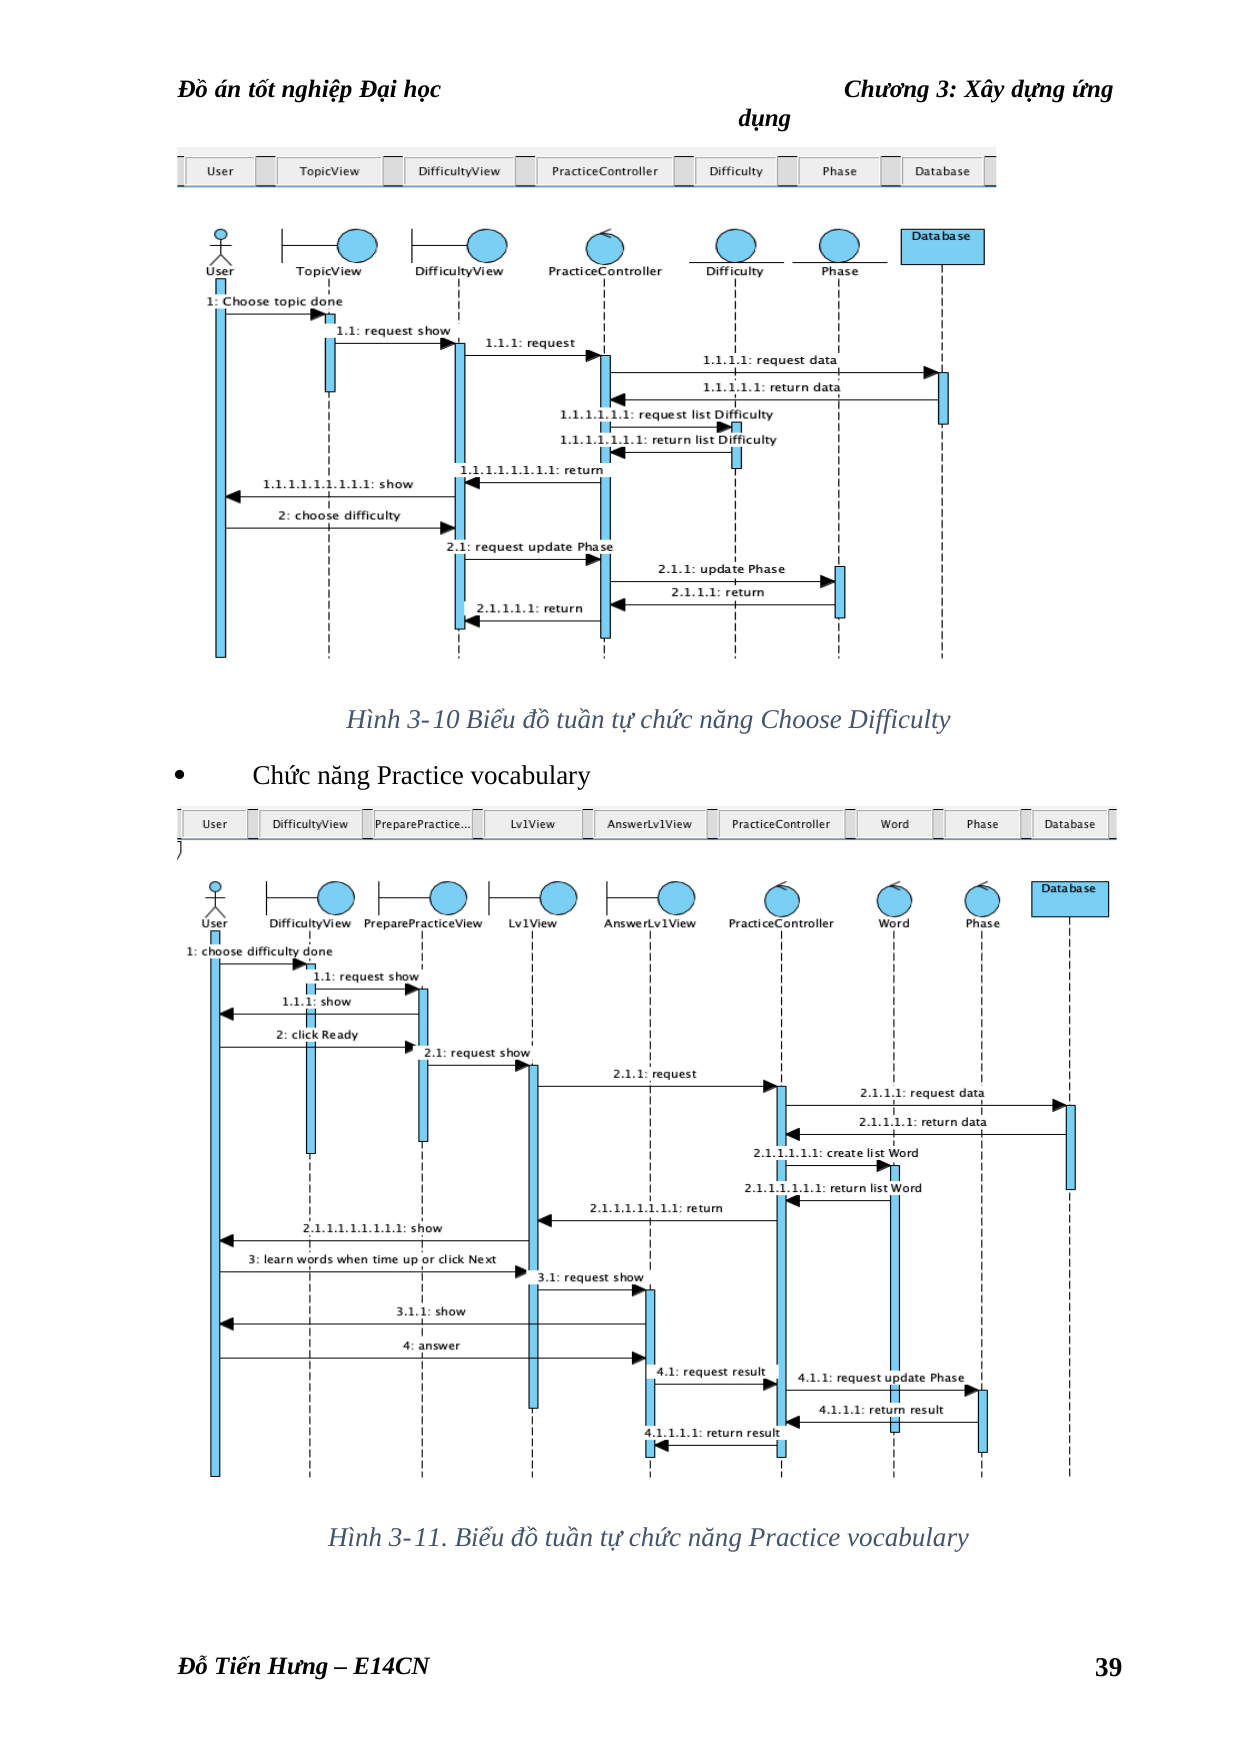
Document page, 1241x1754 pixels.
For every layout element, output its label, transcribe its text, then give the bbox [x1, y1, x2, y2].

list Chức năng Practice vocabulary [175, 759, 1122, 790]
picture [177, 147, 997, 675]
picture [177, 806, 1117, 1494]
